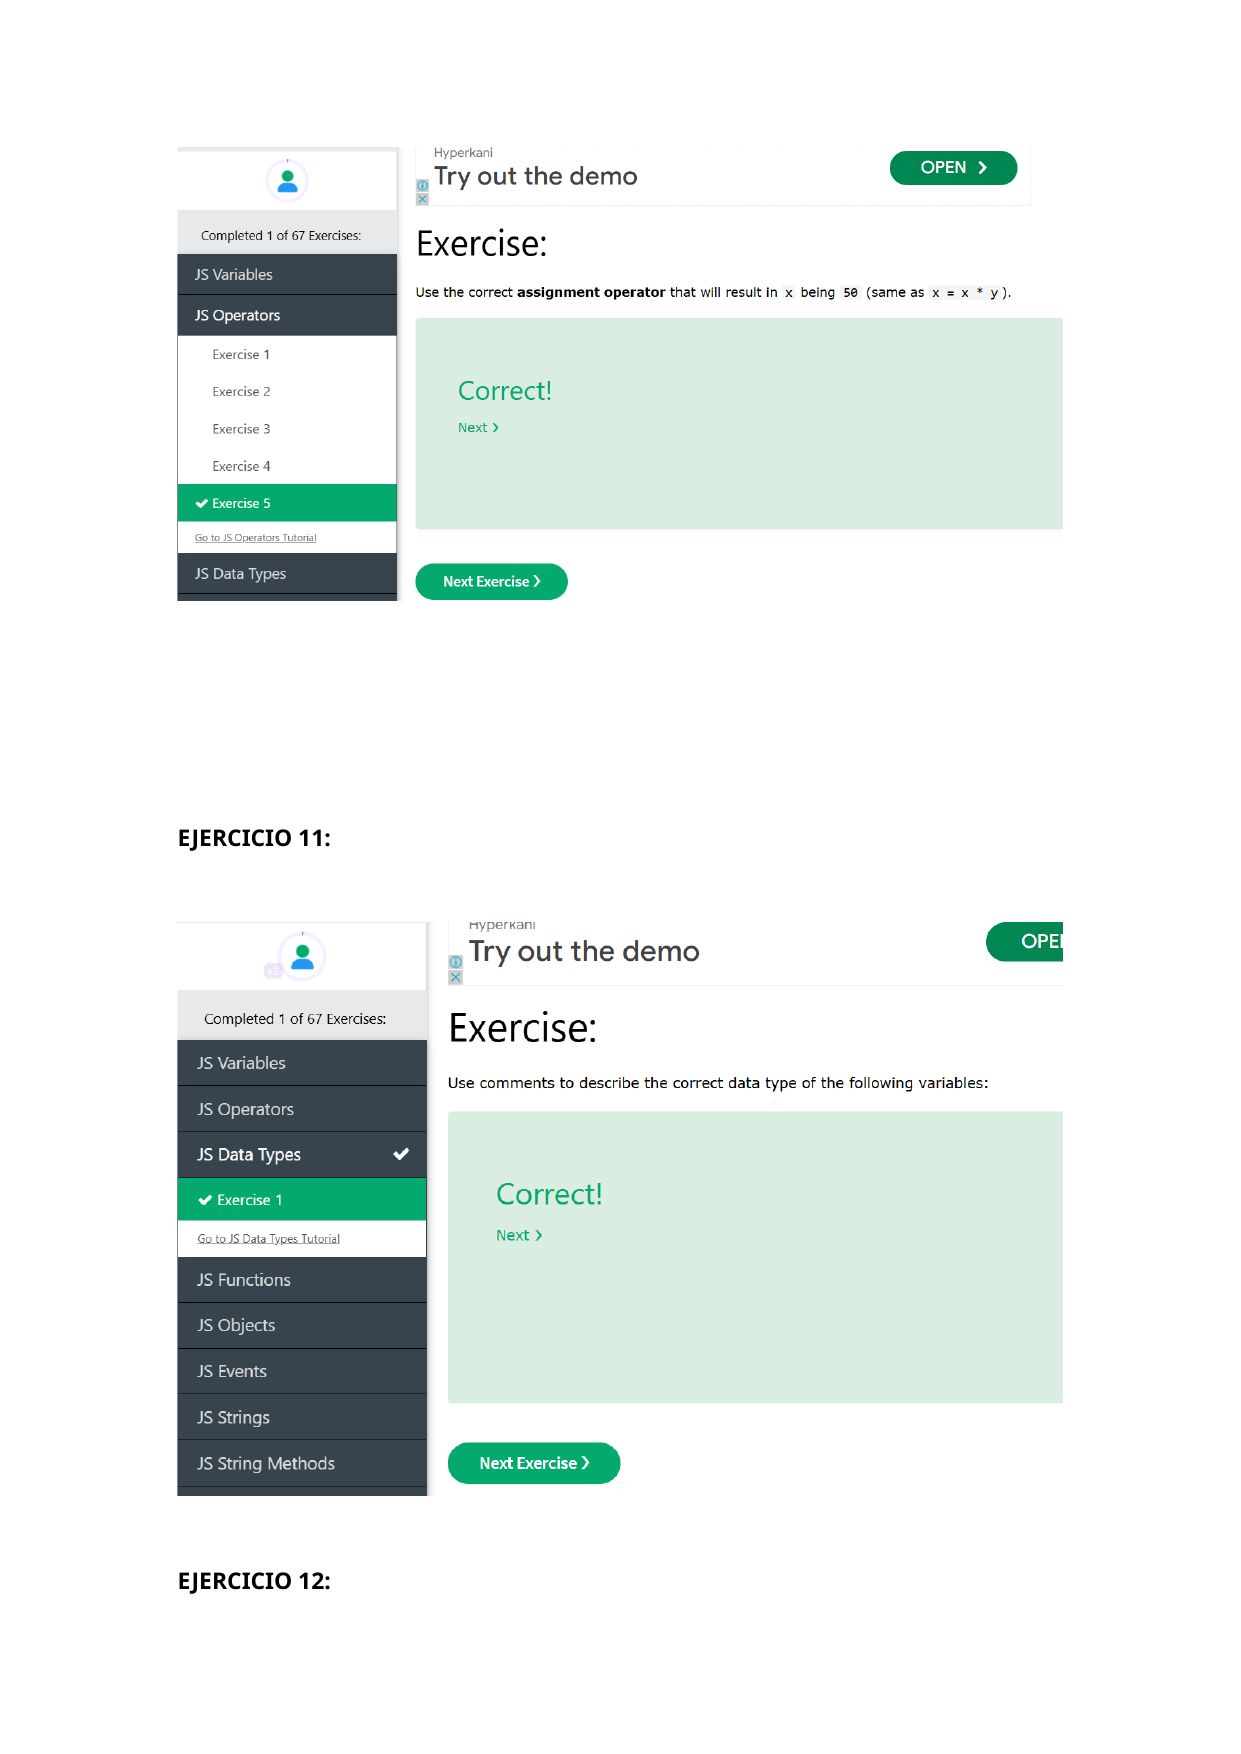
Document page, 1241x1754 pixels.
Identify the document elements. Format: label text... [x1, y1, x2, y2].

picture [177, 922, 1063, 1496]
text EJERCICIO 12: [177, 1565, 1063, 1596]
picture [177, 147, 1063, 601]
text EJERCICIO 11: [177, 822, 1063, 853]
